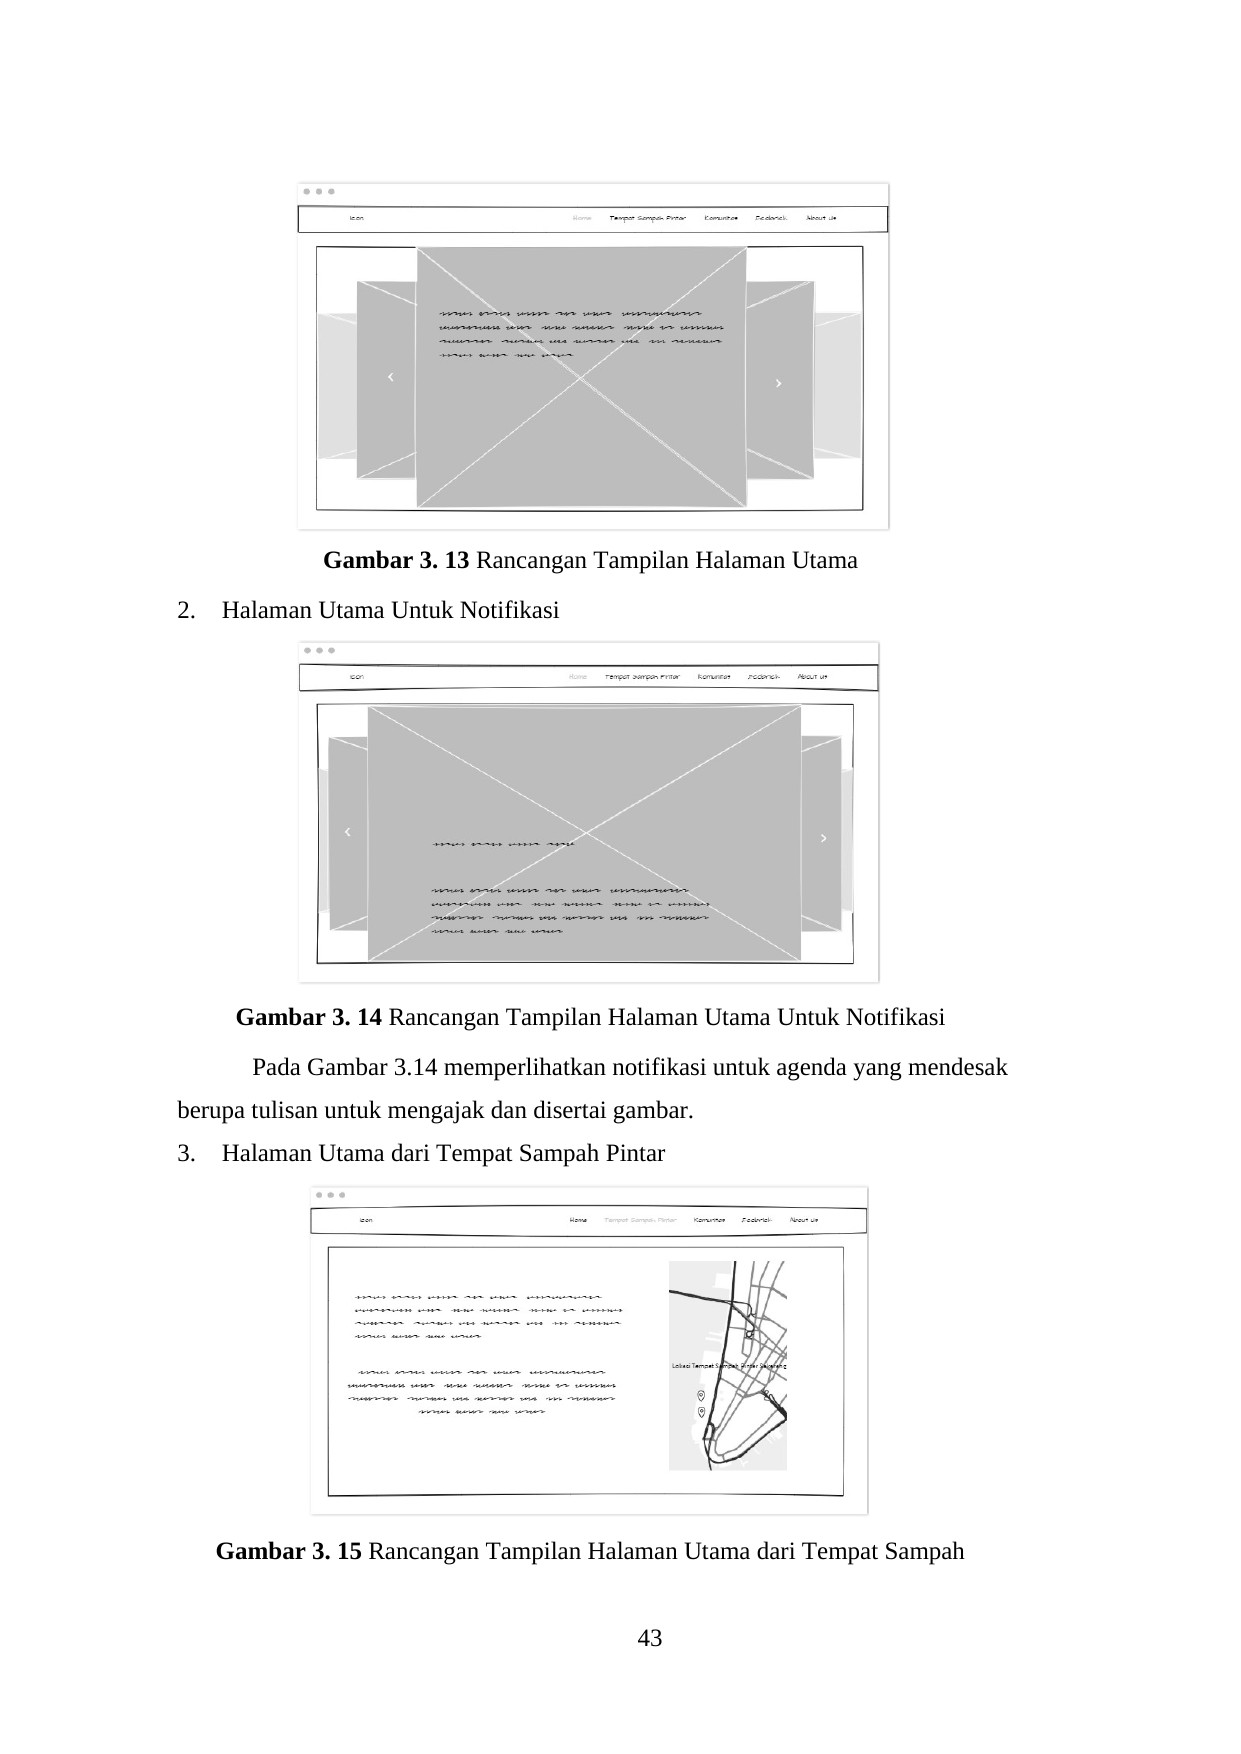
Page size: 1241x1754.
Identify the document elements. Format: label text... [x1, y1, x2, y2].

text Gambar 3. 13 Rancangan Tampilan Halaman Utama [262, 545, 919, 574]
picture [308, 1184, 869, 1517]
list Halaman Utama dari Tempat Sampah Pintar [177, 1138, 1109, 1167]
text Pada Gambar 3.14 memperlihatkan notifikasi untuk agenda yang mendesak berupa tulisan untuk mengajak dan disertai gambar. [177, 1052, 1064, 1124]
picture [297, 640, 881, 985]
list Halaman Utama Untuk Notifikasi [177, 595, 1109, 623]
picture [295, 180, 891, 532]
